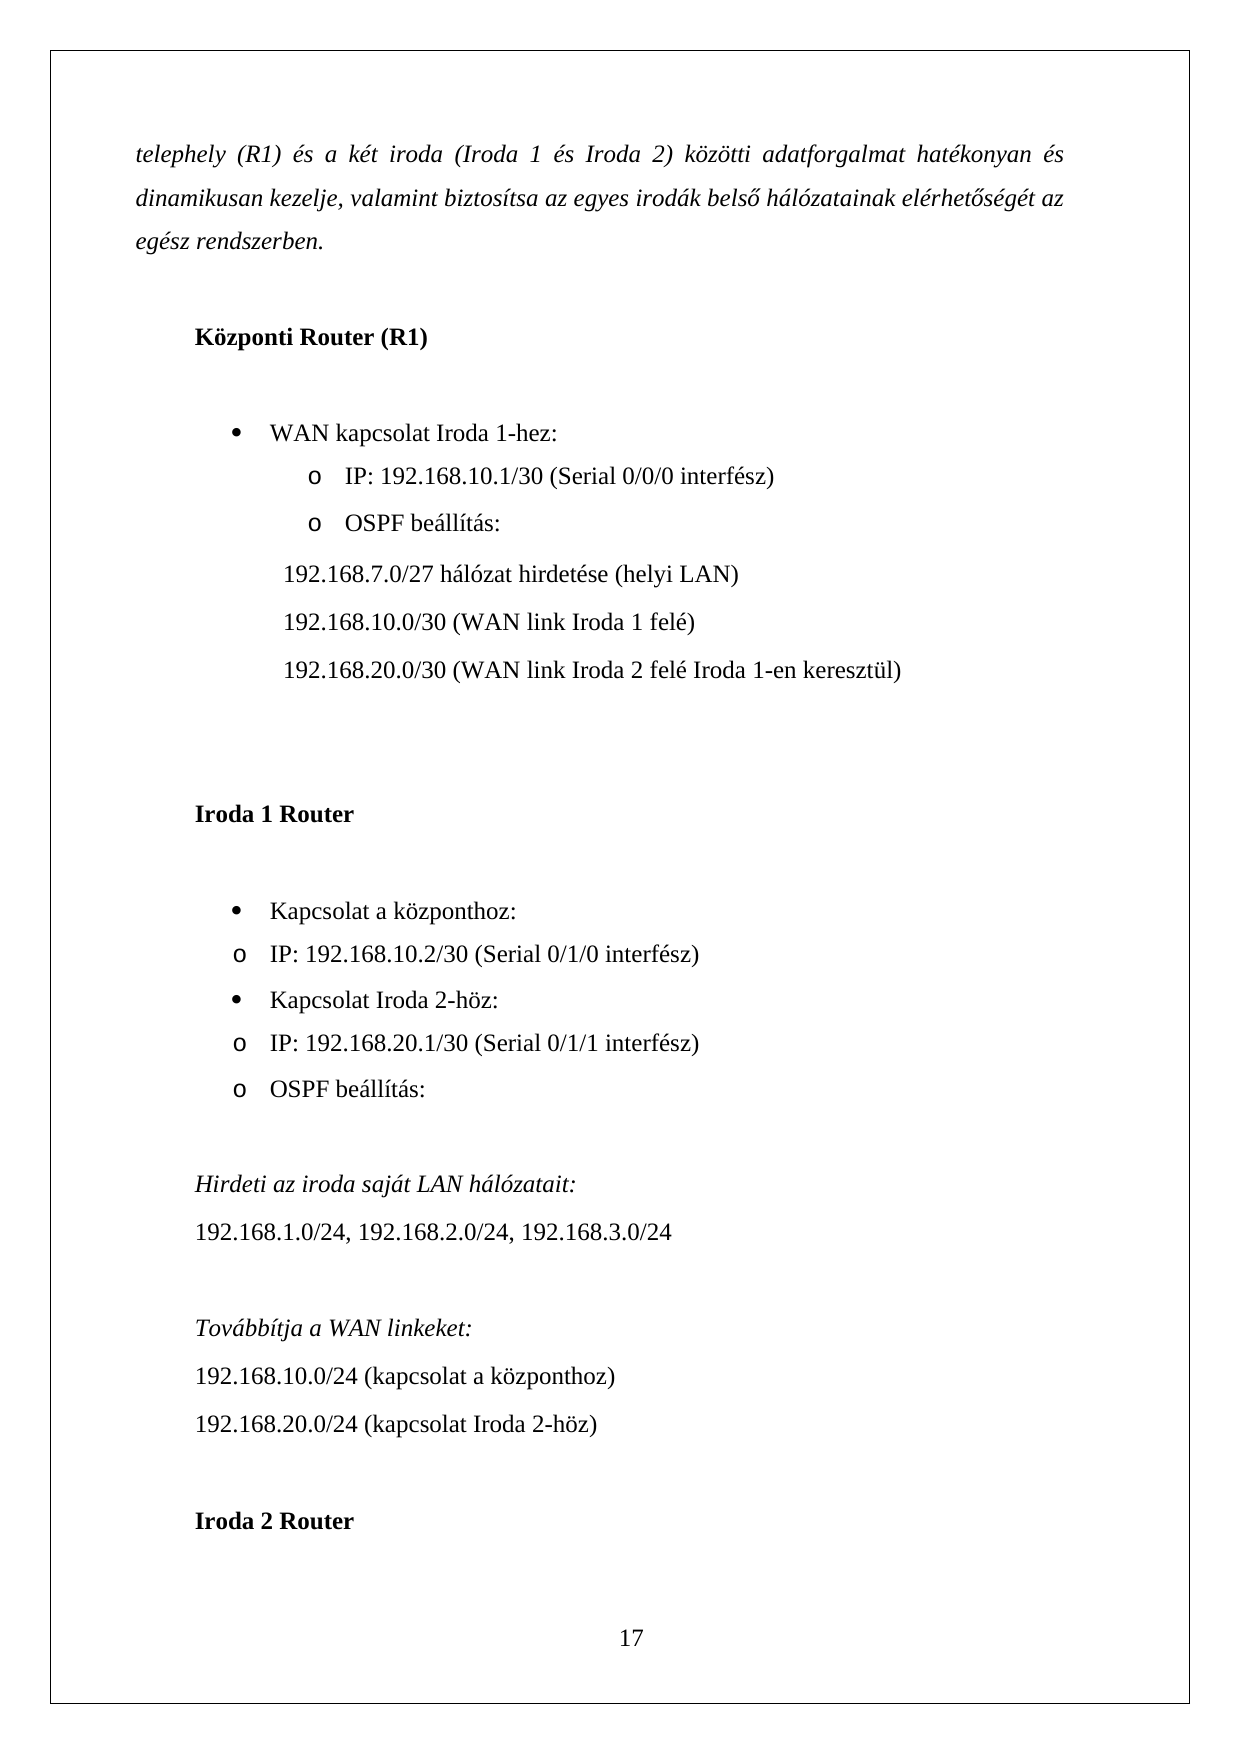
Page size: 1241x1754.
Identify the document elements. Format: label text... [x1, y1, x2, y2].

list WAN kapcsolat Iroda 1-hez: [232, 418, 1067, 447]
text 192.168.10.0/24 (kapcsolat a központhoz) [135, 1361, 1067, 1390]
text 192.168.7.0/27 hálózat hirdetése (helyi LAN) [209, 559, 1067, 588]
text Hirdeti az iroda saját LAN hálózatait: [135, 1169, 1067, 1198]
list Kapcsolat a központhoz: [232, 896, 1067, 924]
text 192.168.20.0/24 (kapcsolat Iroda 2-höz) [135, 1409, 1067, 1438]
list IP: 192.168.10.2/30 (Serial 0/1/0 interfész) [232, 939, 1067, 970]
text Központi Router (R1) [135, 322, 1067, 351]
text 192.168.1.0/24, 192.168.2.0/24, 192.168.3.0/24 [135, 1217, 1067, 1246]
list OSPF beállítás: [232, 1074, 1067, 1105]
list IP: 192.168.20.1/30 (Serial 0/1/1 interfész) [232, 1028, 1067, 1059]
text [135, 139, 1067, 254]
text 192.168.20.0/30 (WAN link Iroda 2 felé Iroda 1-en keresztül) [209, 655, 1067, 684]
text Továbbítja a WAN linkeket: [135, 1313, 1067, 1342]
text 192.168.10.0/30 (WAN link Iroda 1 felé) [209, 607, 1067, 636]
text Iroda 1 Router [135, 799, 1067, 828]
list IP: 192.168.10.1/30 (Serial 0/0/0 interfész) [307, 461, 1067, 492]
text Iroda 2 Router [135, 1506, 1067, 1534]
list OSPF beállítás: [307, 508, 1067, 538]
list Kapcsolat Iroda 2-höz: [232, 985, 1067, 1014]
